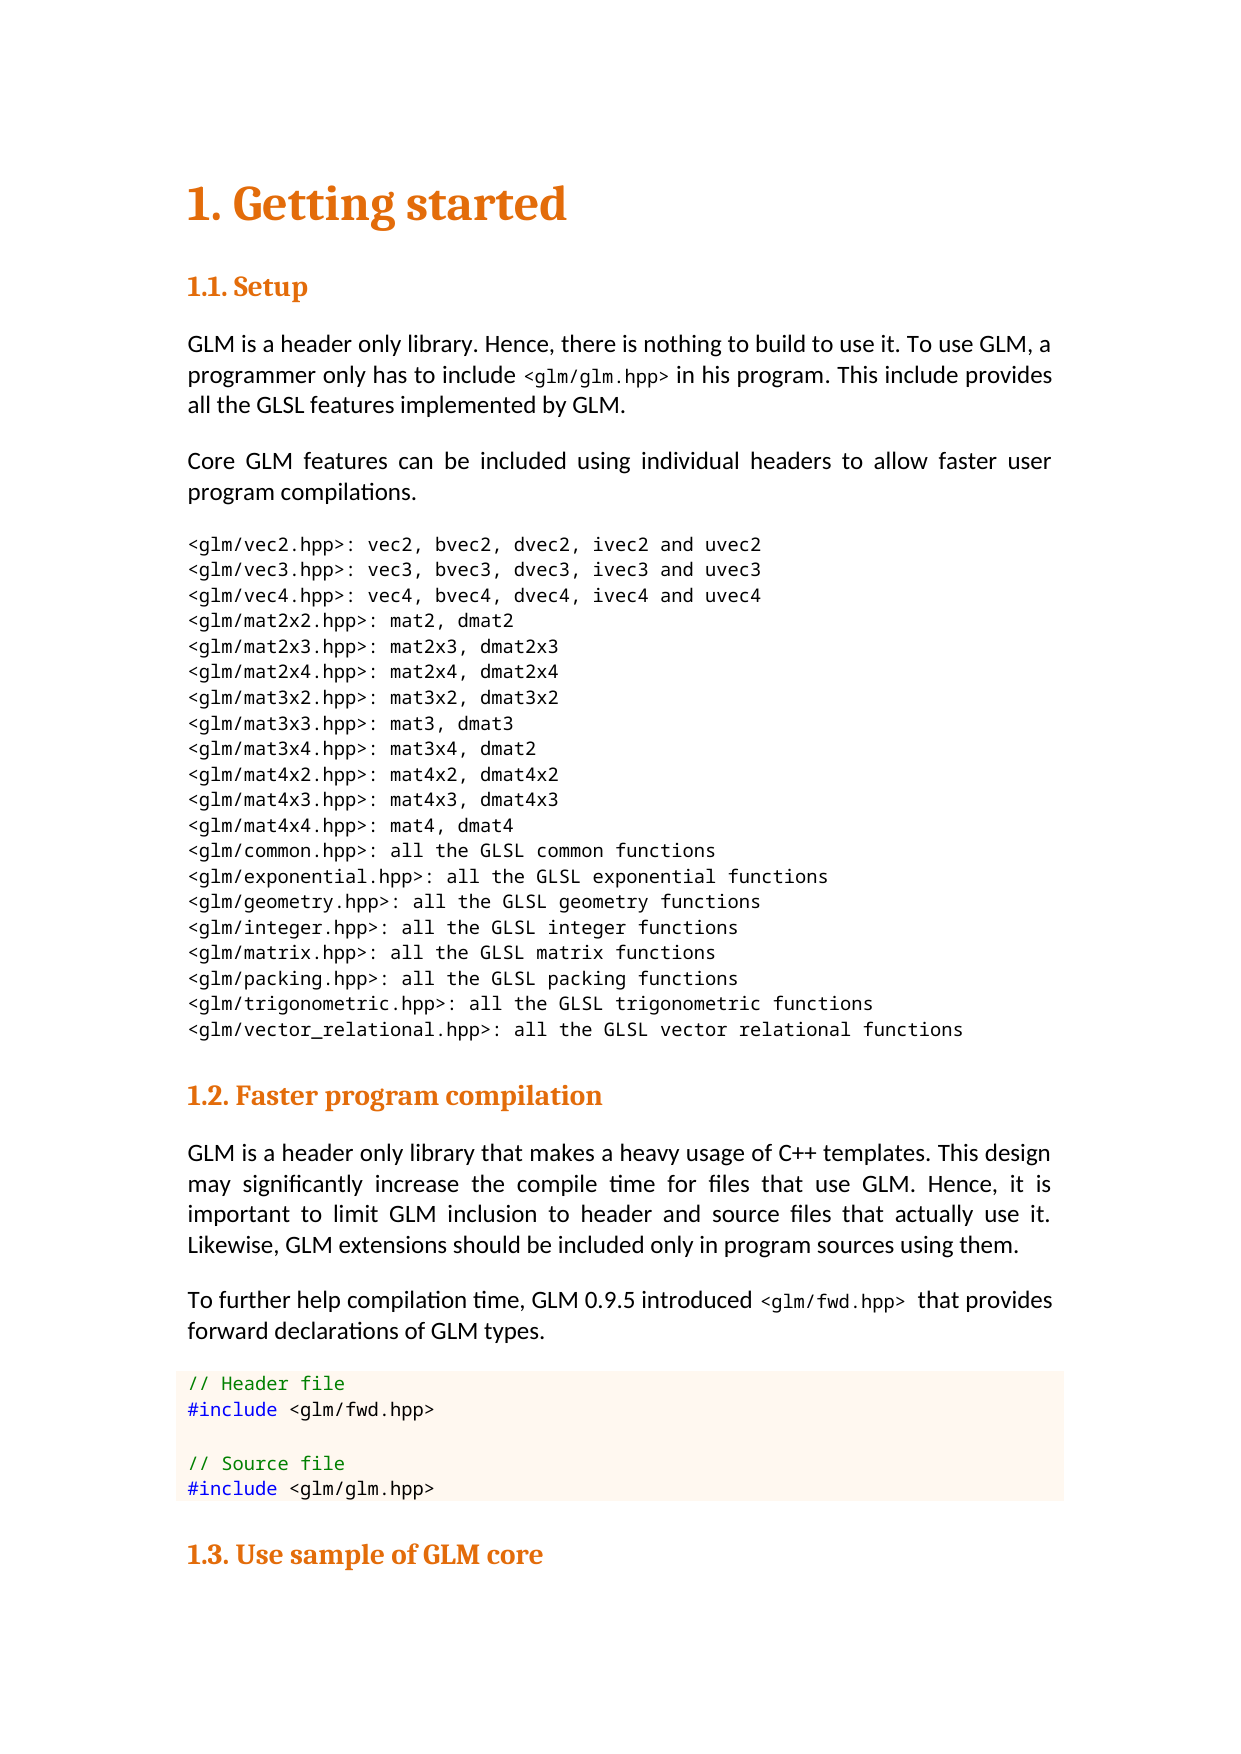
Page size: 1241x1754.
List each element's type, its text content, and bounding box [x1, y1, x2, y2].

text GLM is a header only library. Hence, there is nothing to build to use it. To use GLM, a programmer only has to include <glm/glm.hpp> in his program. This include provides all the GLSL features implemented by GLM. [187, 328, 1053, 420]
text <glm/mat3x2.hpp>: mat3x2, dmat3x2 [187, 684, 1053, 710]
text <glm/geometry.hpp>: all the GLSL geometry functions [187, 888, 1053, 914]
subtitle 1.2. Faster program compilation [187, 1079, 1053, 1113]
text <glm/mat2x3.hpp>: mat2x3, dmat2x3 [187, 633, 1053, 659]
text <glm/mat2x4.hpp>: mat2x4, dmat2x4 [187, 659, 1053, 684]
text <glm/mat3x4.hpp>: mat3x4, dmat2 [187, 735, 1053, 761]
text <glm/mat3x3.hpp>: mat3, dmat3 [187, 710, 1053, 735]
text <glm/matrix.hpp>: all the GLSL matrix functions [187, 939, 1053, 965]
text <glm/exponential.hpp>: all the GLSL exponential functions [187, 863, 1053, 888]
subtitle 1. Getting started [187, 175, 1053, 232]
text <glm/mat4x4.hpp>: mat4, dmat4 [187, 812, 1053, 837]
subtitle 1.1. Setup [187, 270, 1053, 303]
text Core GLM features can be included using individual headers to allow faster user program compilations. [187, 445, 1053, 506]
text <glm/vec4.hpp>: vec4, bvec4, dvec4, ivec4 and uvec4 [187, 582, 1053, 608]
text GLM is a header only library that makes a heavy usage of C++ templates. This design may significantly increase the compile time for files that use GLM. Hence, it is important to limit GLM inclusion to header and source files that actually use it. Likewise, GLM extensions should be included only in program sources using them. [187, 1138, 1053, 1260]
text <glm/vec3.hpp>: vec3, bvec3, dvec3, ivec3 and uvec3 [187, 557, 1053, 582]
subtitle 1.3. Use sample of GLM core [187, 1538, 1053, 1572]
text <glm/mat2x2.hpp>: mat2, dmat2 [187, 608, 1053, 633]
text <glm/mat4x2.hpp>: mat4x2, dmat4x2 [187, 761, 1053, 786]
text <glm/integer.hpp>: all the GLSL integer functions [187, 914, 1053, 939]
text To further help compilation time, GLM 0.9.5 introduced <glm/fwd.hpp> that provides forward declarations of GLM types. [187, 1285, 1053, 1346]
text <glm/common.hpp>: all the GLSL common functions [187, 837, 1053, 863]
text <glm/mat4x3.hpp>: mat4x3, dmat4x3 [187, 786, 1053, 812]
text <glm/vector_relational.hpp>: all the GLSL vector relational functions [187, 1016, 1053, 1042]
text <glm/trigonometric.hpp>: all the GLSL trigonometric functions [187, 991, 1053, 1016]
text <glm/packing.hpp>: all the GLSL packing functions [187, 965, 1053, 991]
text <glm/vec2.hpp>: vec2, bvec2, dvec2, ivec2 and uvec2 [187, 531, 1053, 557]
table_header // Header file #include <glm/fwd.hpp> // Source file #include <glm/glm.hpp> [176, 1371, 1064, 1501]
